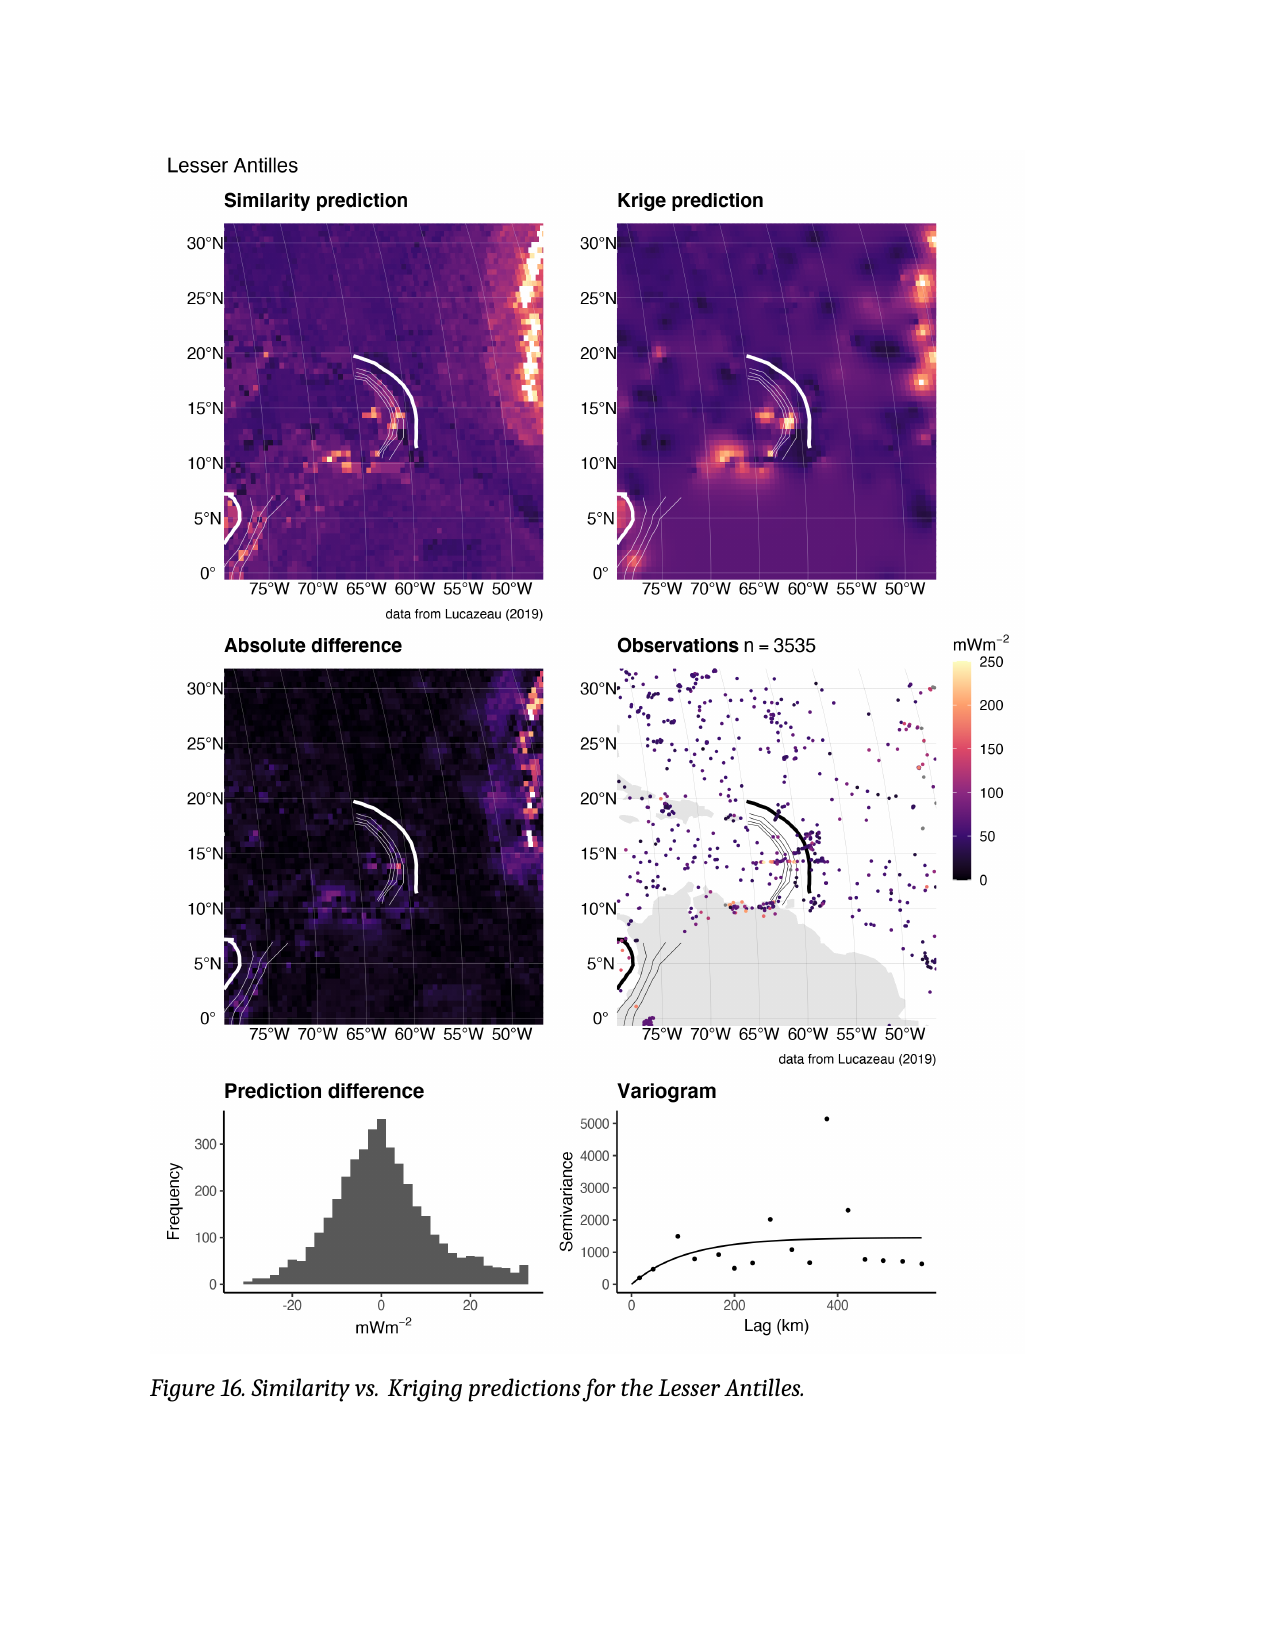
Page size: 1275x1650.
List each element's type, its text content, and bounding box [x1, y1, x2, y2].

picture [150, 150, 1025, 1354]
text Figure 16. Similarity vs. Kriging predictions for the Lesser Antilles. [150, 1374, 1125, 1403]
